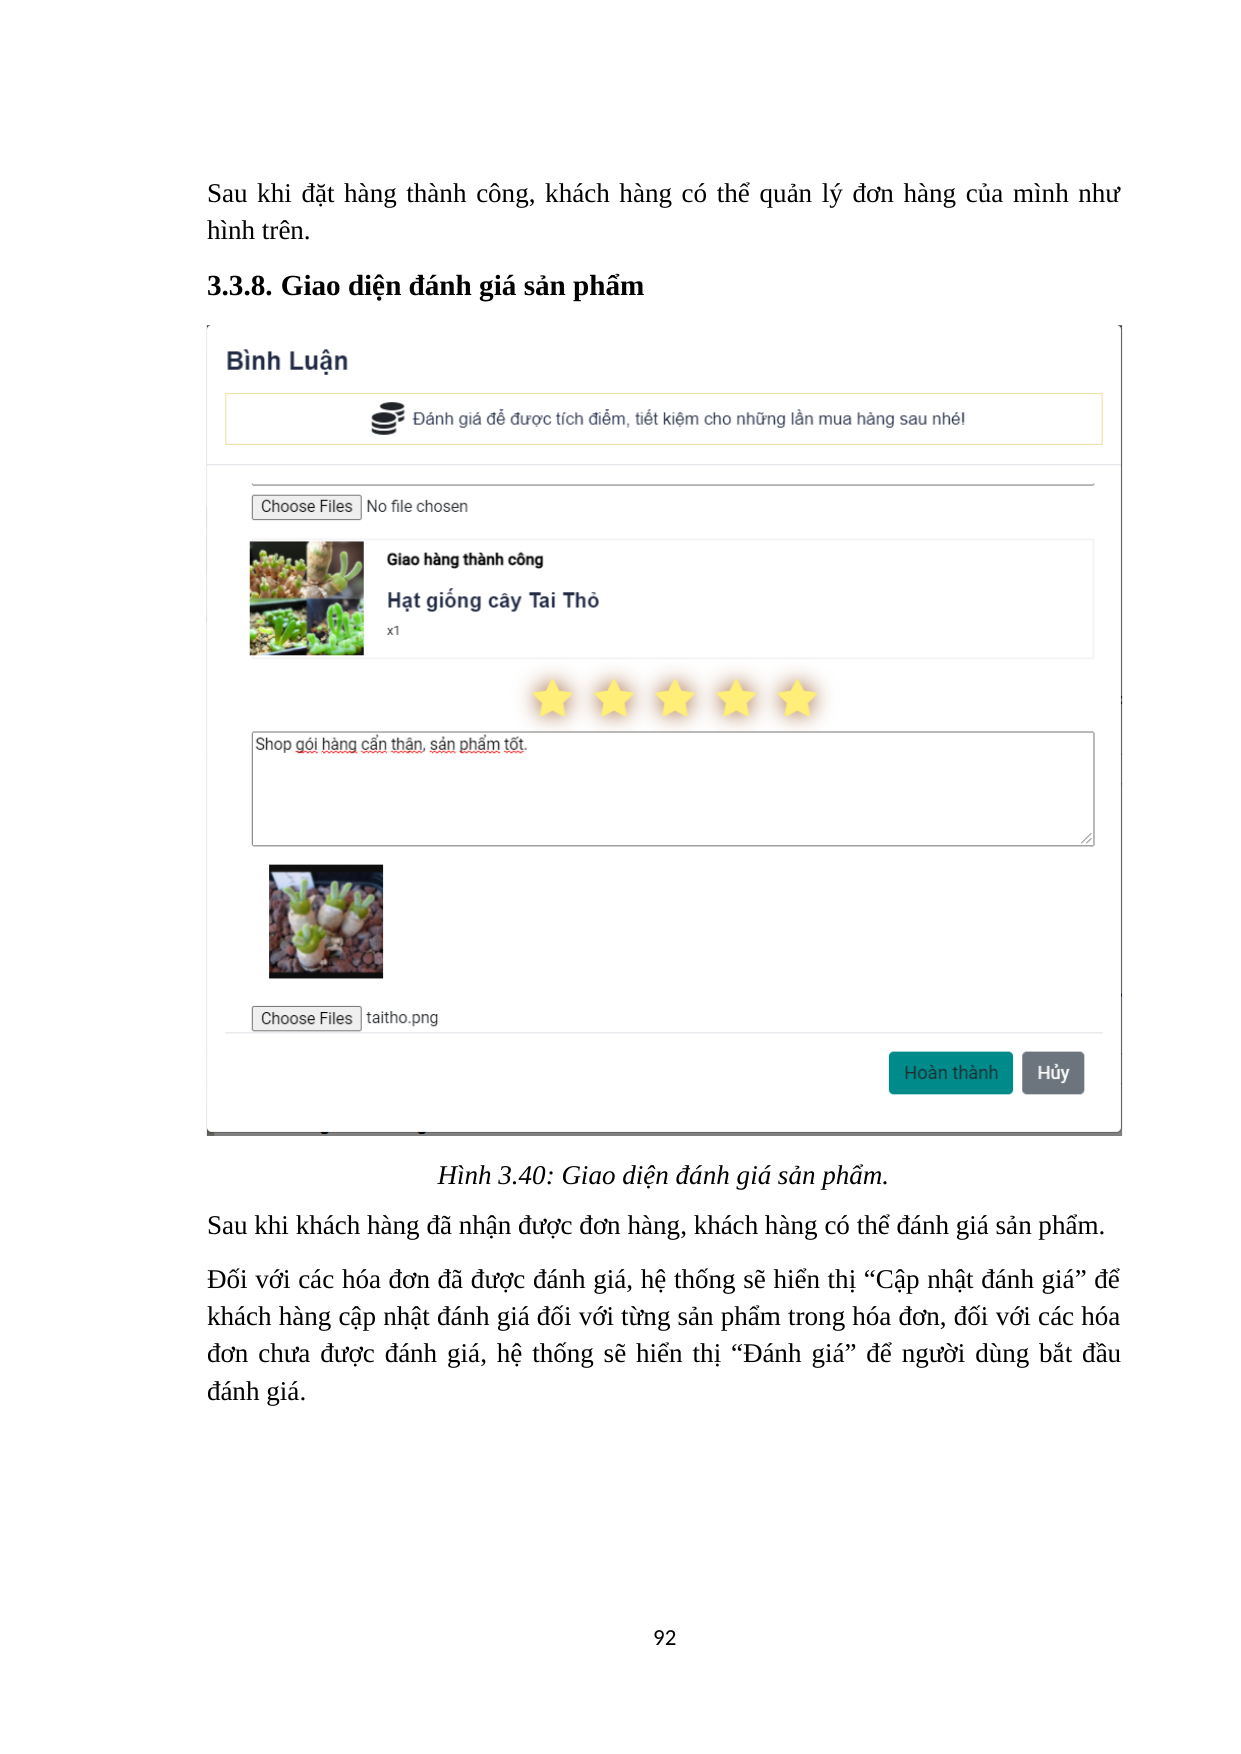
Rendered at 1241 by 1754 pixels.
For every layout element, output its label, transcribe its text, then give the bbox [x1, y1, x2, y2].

text Sau khi đặt hàng thành công, khách hàng có thể quản lý đơn hàng của mình như hình trên. [207, 177, 1122, 246]
text Sau khi khách hàng đã nhận được đơn hàng, khách hàng có thể đánh giá sản phẩm. [207, 1209, 1122, 1240]
text Đối với các hóa đơn đã được đánh giá, hệ thống sẽ hiển thị “Cập nhật đánh giá” để khách hàng cập nhật đánh giá đối với từng sản phẩm trong hóa đơn, đối với các hóa đơn chưa được đánh giá, hệ thống sẽ hiển thị “Đánh giá” để người dùng bắt đầu đánh giá. [207, 1263, 1122, 1406]
text Hình 3.40: Giao diện đánh giá sản phẩm. [207, 1159, 1122, 1190]
list Giao diện đánh giá sản phẩm [207, 268, 1122, 302]
picture [206, 325, 1123, 1136]
